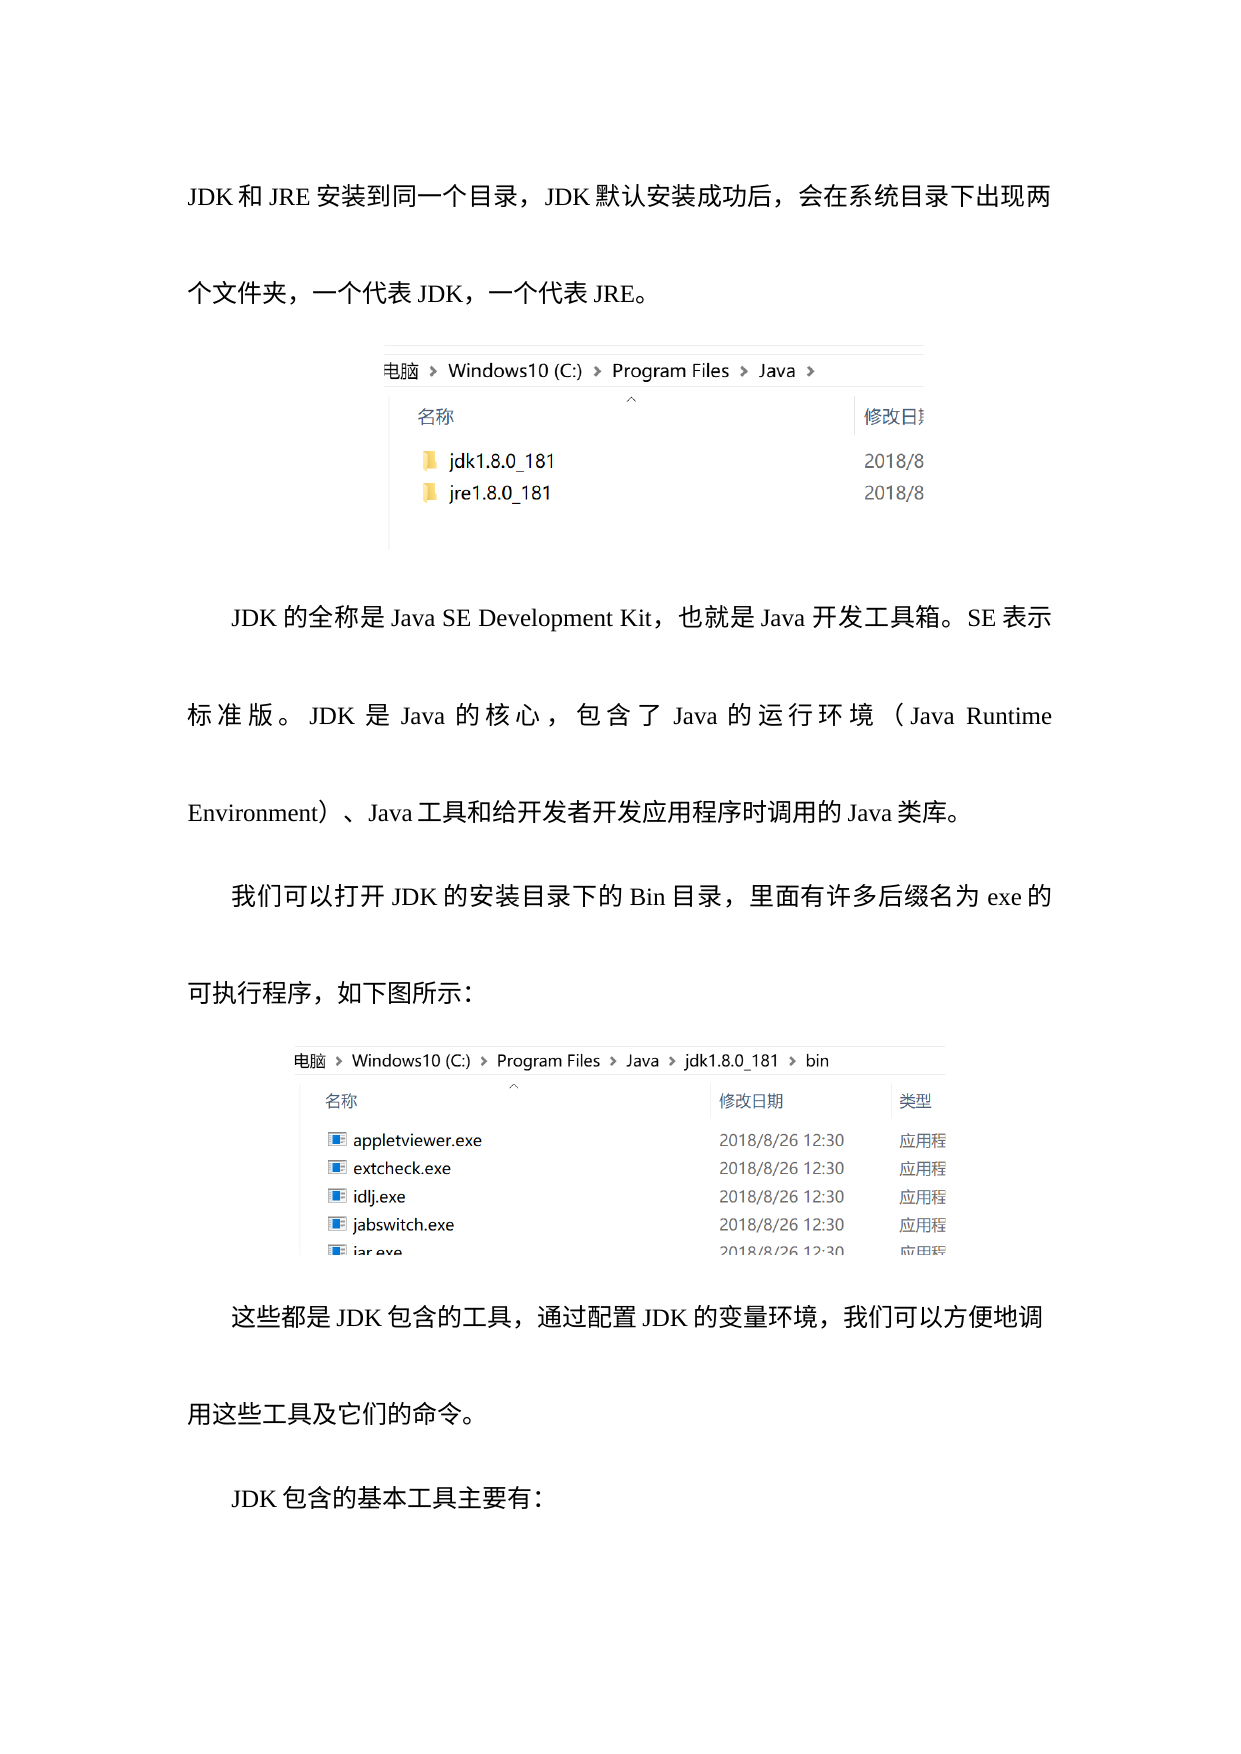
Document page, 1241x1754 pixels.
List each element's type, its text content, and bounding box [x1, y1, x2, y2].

text 这些都是JDK包含的工具，通过配置JDK的变量环境，我们可以方便地调用这些工具及它们的命令。 [187, 1283, 1053, 1446]
picture [384, 342, 924, 550]
picture [294, 1042, 946, 1255]
text JDK包含的基本工具主要有： [187, 1464, 1053, 1529]
text 我们可以打开JDK的安装目录下的Bin目录，里面有许多后缀名为exe的可执行程序，如下图所示： [187, 862, 1053, 1024]
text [187, 162, 1053, 324]
text JDK的全称是Java SE Development Kit，也就是Java 开发工具箱。SE表示标准版。JDK是Java的核心，包含了Java的运行环境（Java Runtime Environment）、Java工具和给开发者开发应用程序时调用的Java类库。 [187, 583, 1053, 843]
